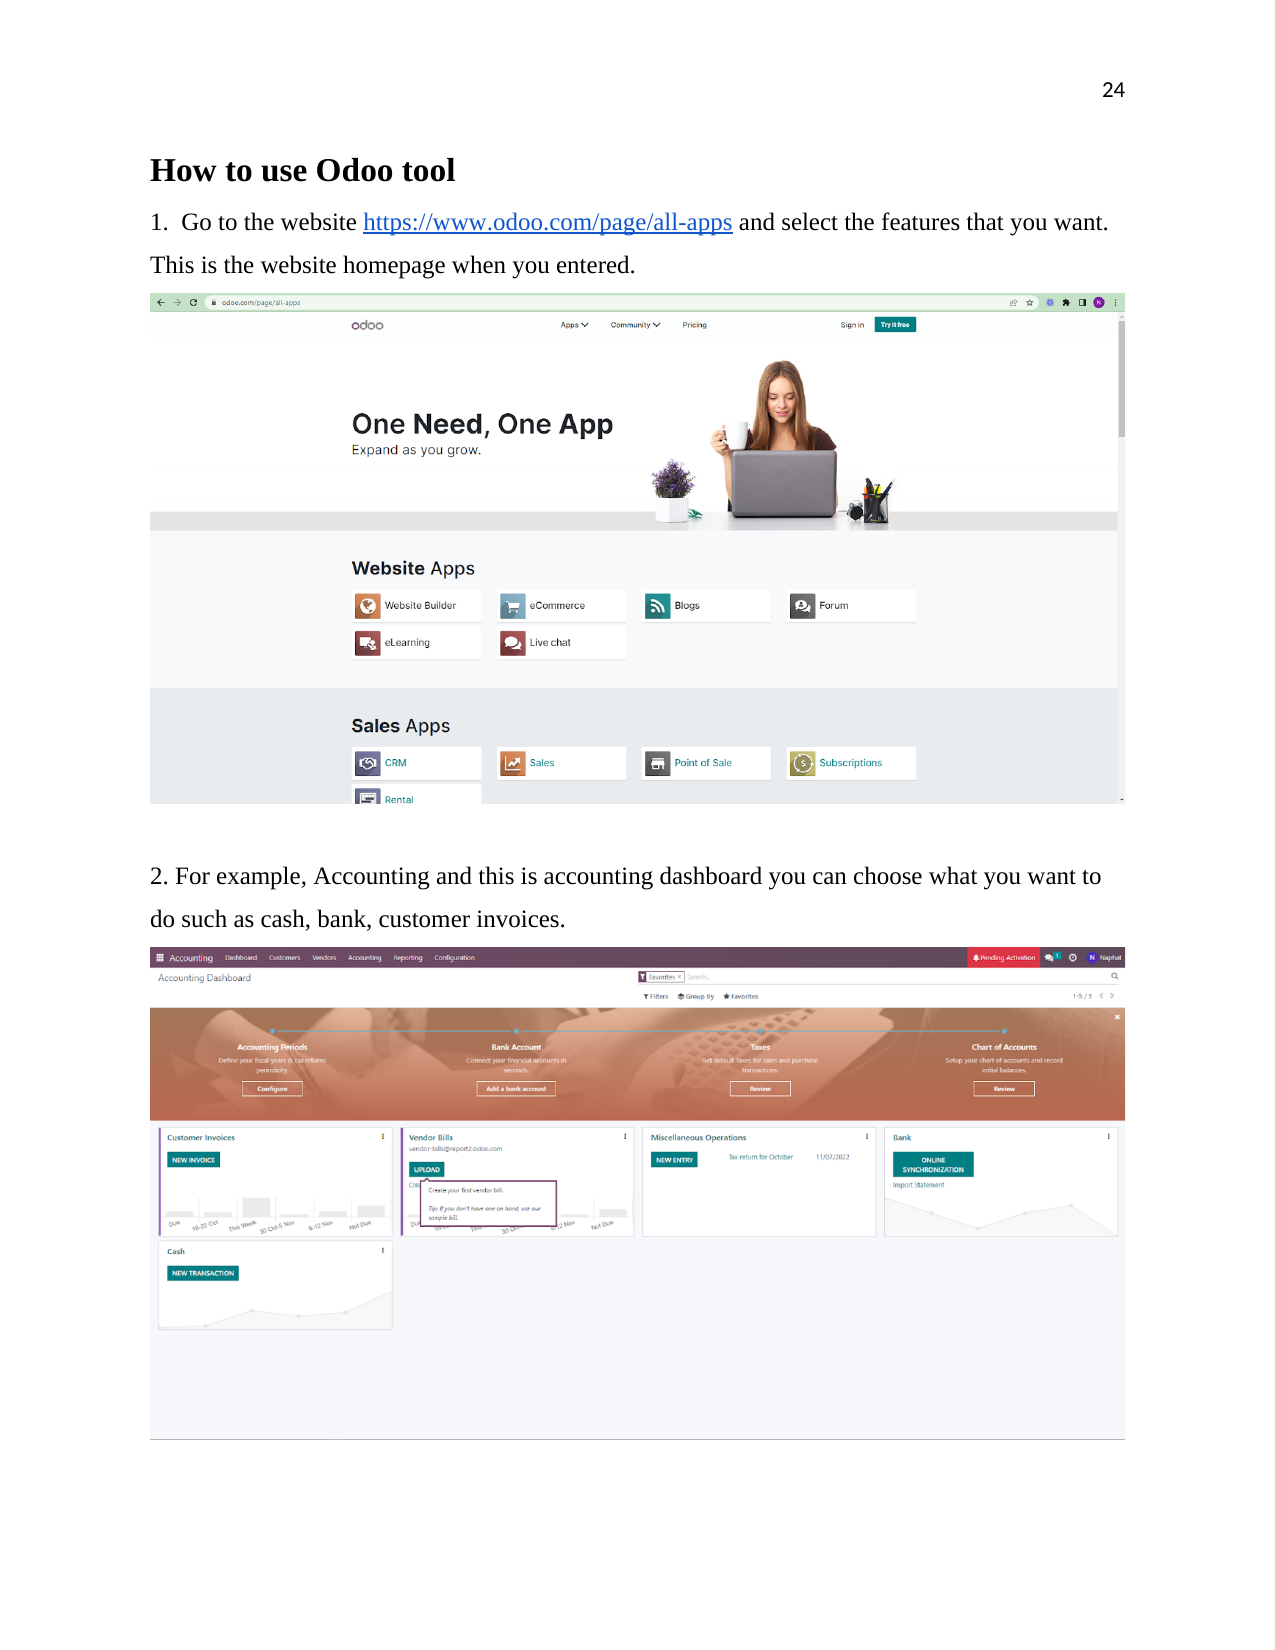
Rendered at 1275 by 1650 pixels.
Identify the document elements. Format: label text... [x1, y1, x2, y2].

subtitle How to use Odoo tool [150, 150, 1125, 188]
text 2. For example, Accounting and this is accounting dashboard you can choose what you want to do such as cash, bank, customer invoices. [150, 861, 1125, 933]
picture [150, 947, 1125, 1440]
picture [150, 293, 1125, 804]
text 1. Go to the website https://www.odoo.com/page/all-apps and select the features that you want. This is the website homepage when you entered. [150, 207, 1125, 279]
